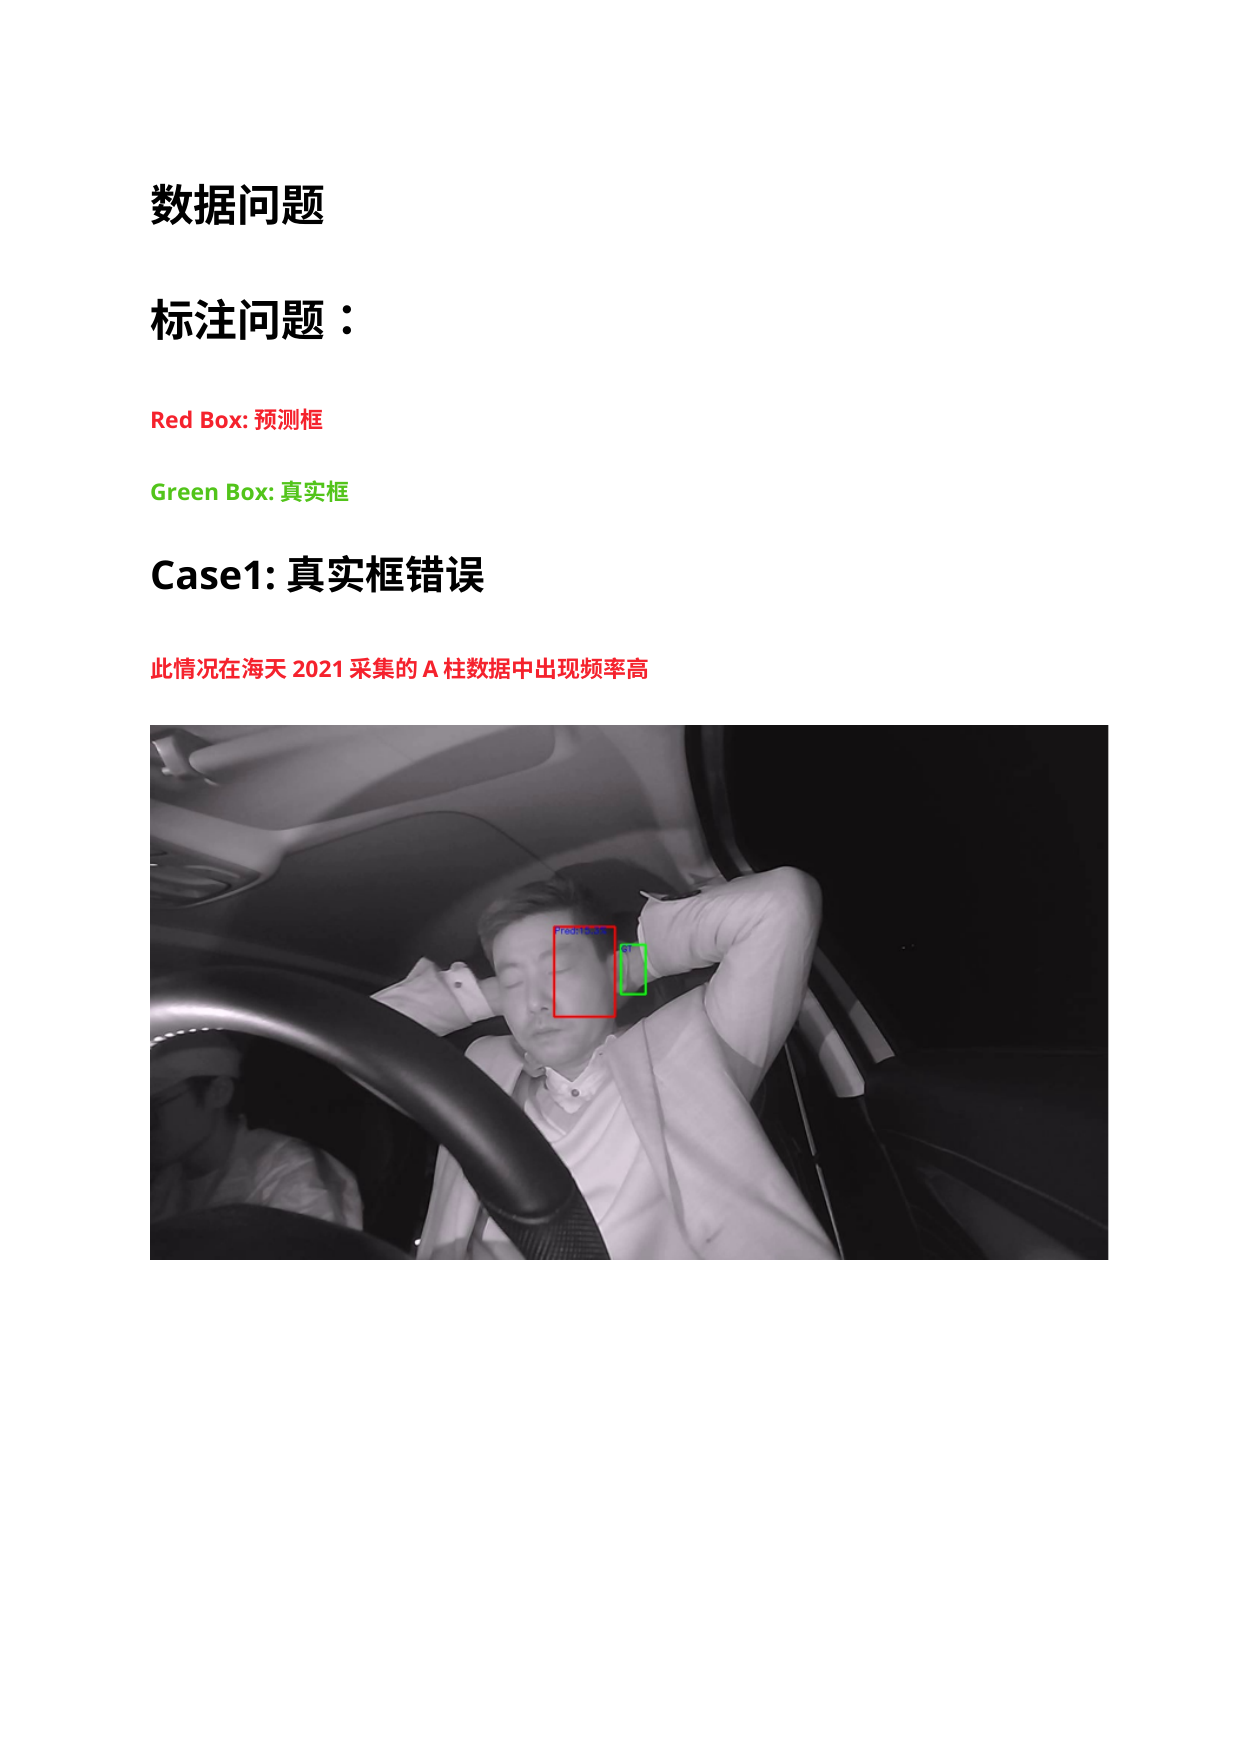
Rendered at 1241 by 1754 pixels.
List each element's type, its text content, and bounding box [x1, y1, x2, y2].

text 此情况在海天2021采集的A柱数据中出现频率高 [150, 653, 1090, 685]
subtitle Case1: 真实框错误 [150, 547, 1090, 601]
text Red Box: 预测框 [150, 404, 1090, 435]
picture [150, 725, 1109, 1260]
subtitle 数据问题 [150, 175, 1090, 234]
subtitle 标注问题： [150, 289, 1090, 349]
text Green Box: 真实框 [150, 476, 1090, 507]
